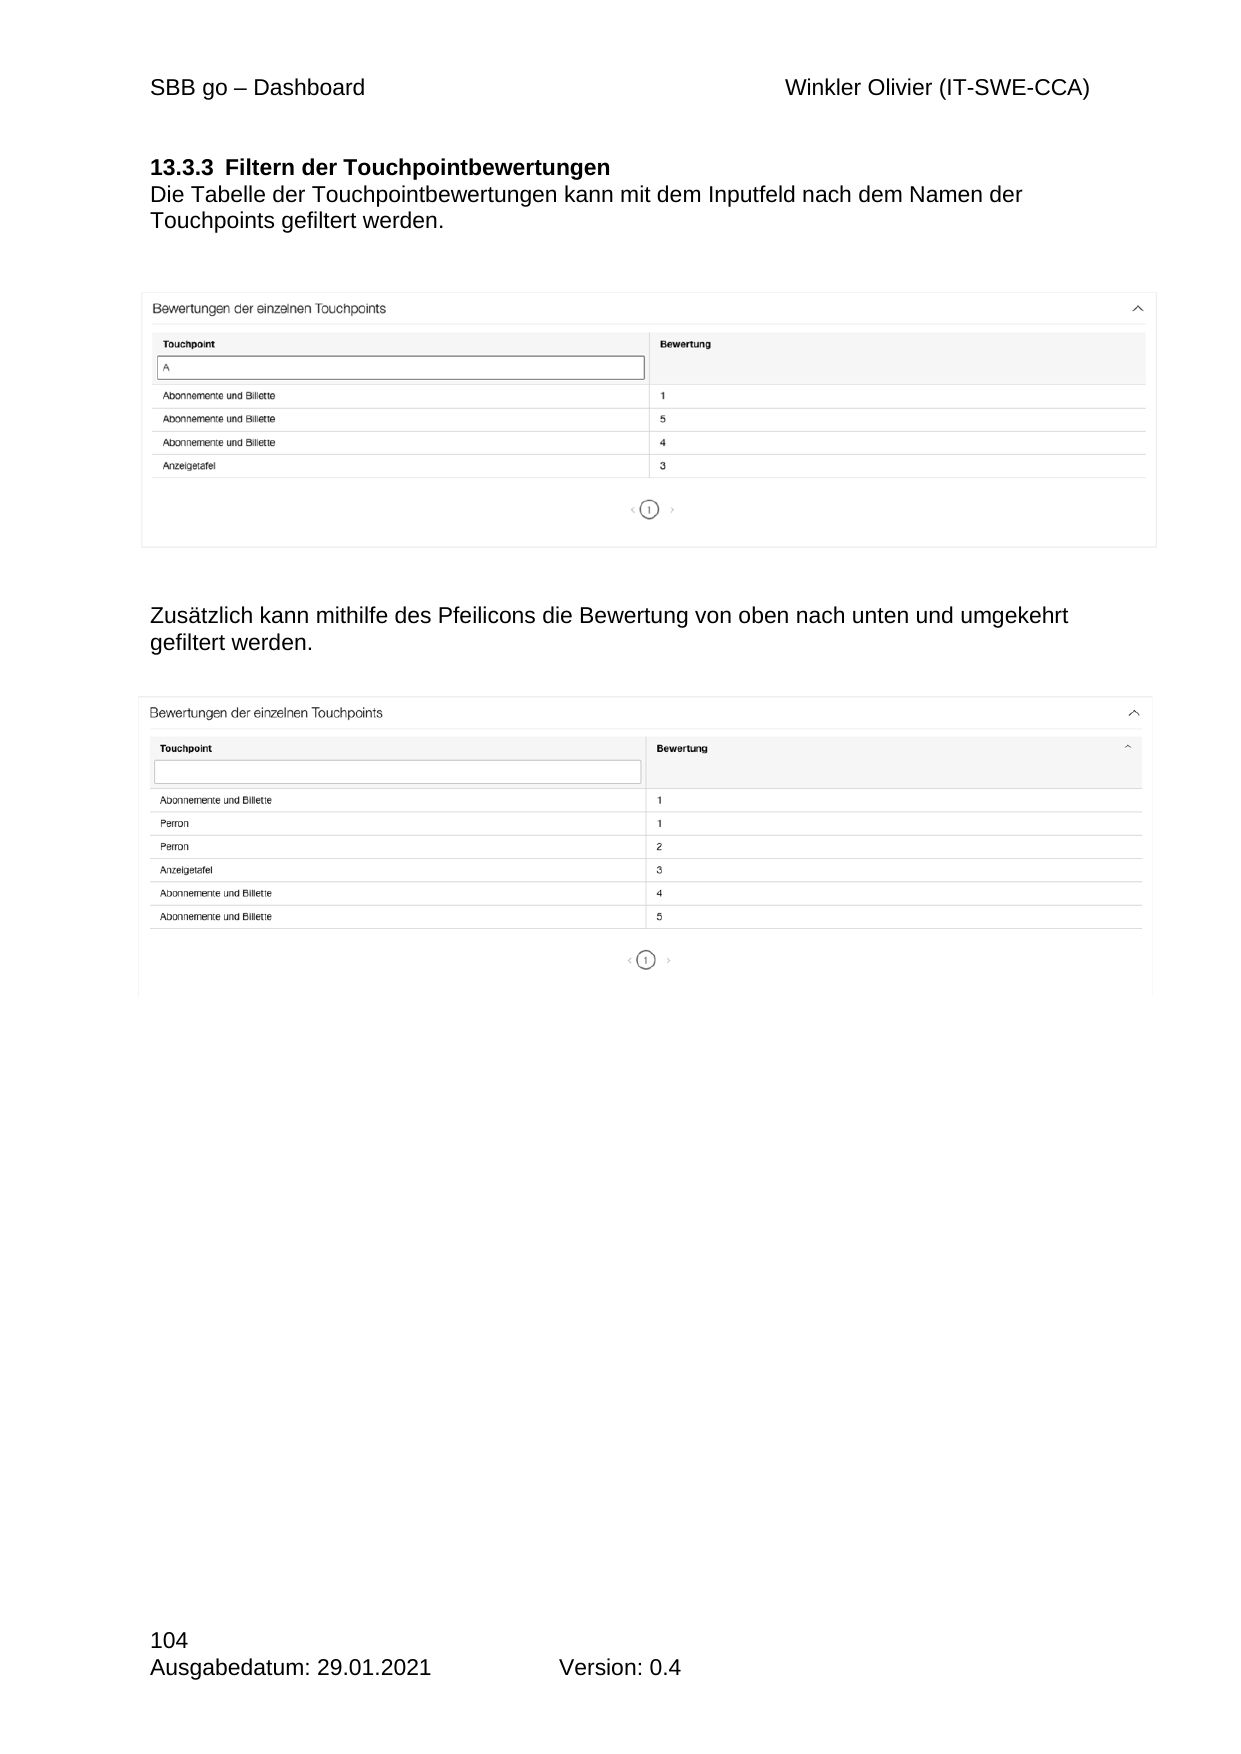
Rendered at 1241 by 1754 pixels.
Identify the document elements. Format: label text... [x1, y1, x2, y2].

text Zusätzlich kann mithilfe des Pfeilicons die Bewertung von oben nach unten und umgekehrt gefiltert werden. [150, 602, 1090, 655]
picture [134, 286, 1159, 547]
picture [133, 689, 1152, 939]
subtitle Filtern der Touchpointbewertungen [150, 154, 1090, 181]
text Die Tabelle der Touchpointbewertungen kann mit dem Inputfeld nach dem Namen der Touchpoints gefiltert werden. [150, 181, 1090, 233]
